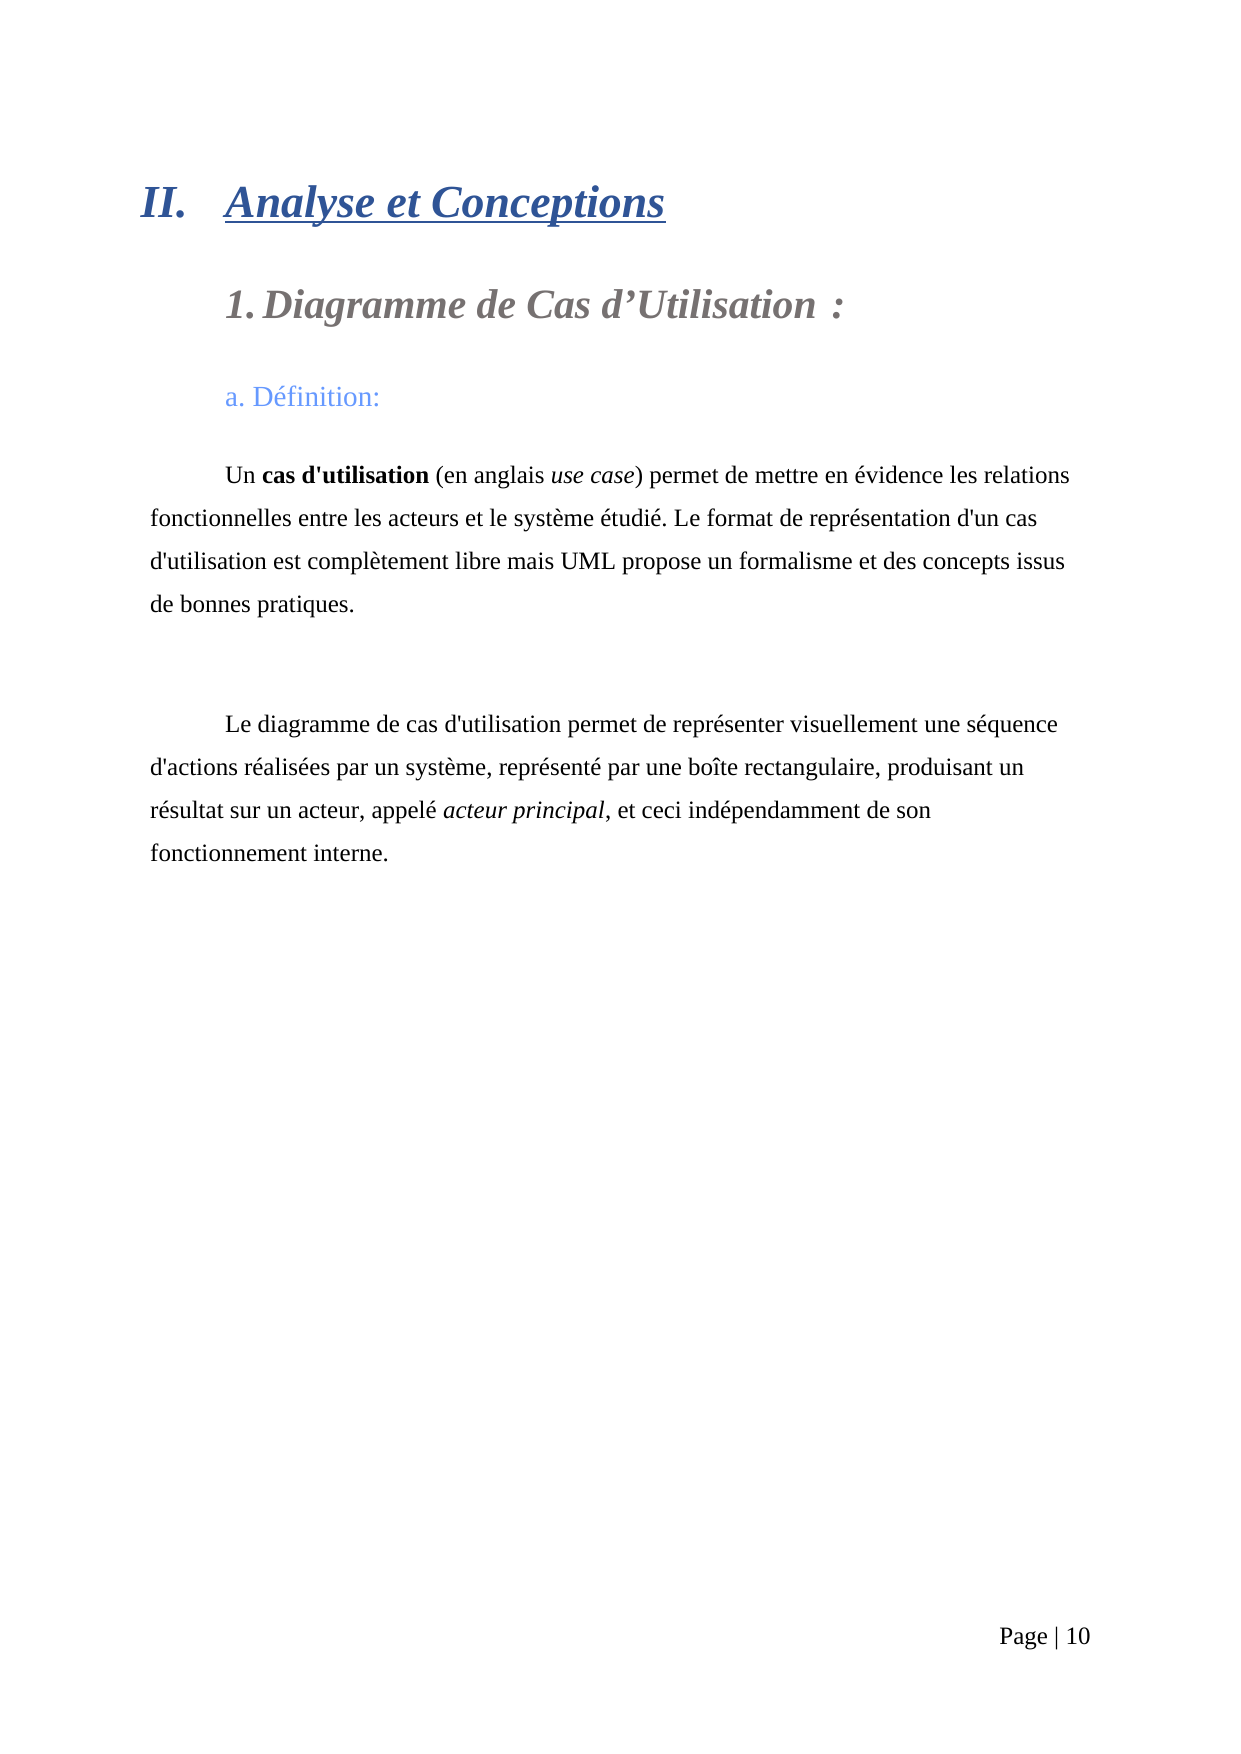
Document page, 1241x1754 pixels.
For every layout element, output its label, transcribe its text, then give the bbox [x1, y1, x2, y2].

text Un cas d'utilisation (en anglais use case) permet de mettre en évidence les relations fonctionnelles entre les acteurs et le système étudié. Le format de représentation d'un cas d'utilisation est complètement libre mais UML propose un formalisme et des concepts issus de bonnes pratiques. [150, 460, 1090, 618]
subtitle Diagramme de Cas d’Utilisation : [225, 279, 1090, 327]
subtitle a. Définition: [225, 379, 1090, 412]
text Le diagramme de cas d'utilisation permet de représenter visuellement une séquence d'actions réalisées par un système, représenté par une boîte rectangulaire, produisant un résultat sur un acteur, appelé acteur principal, et ceci indépendamment de son fonctionnement interne. [150, 709, 1090, 867]
subtitle Analyse et Conceptions [187, 175, 1090, 228]
